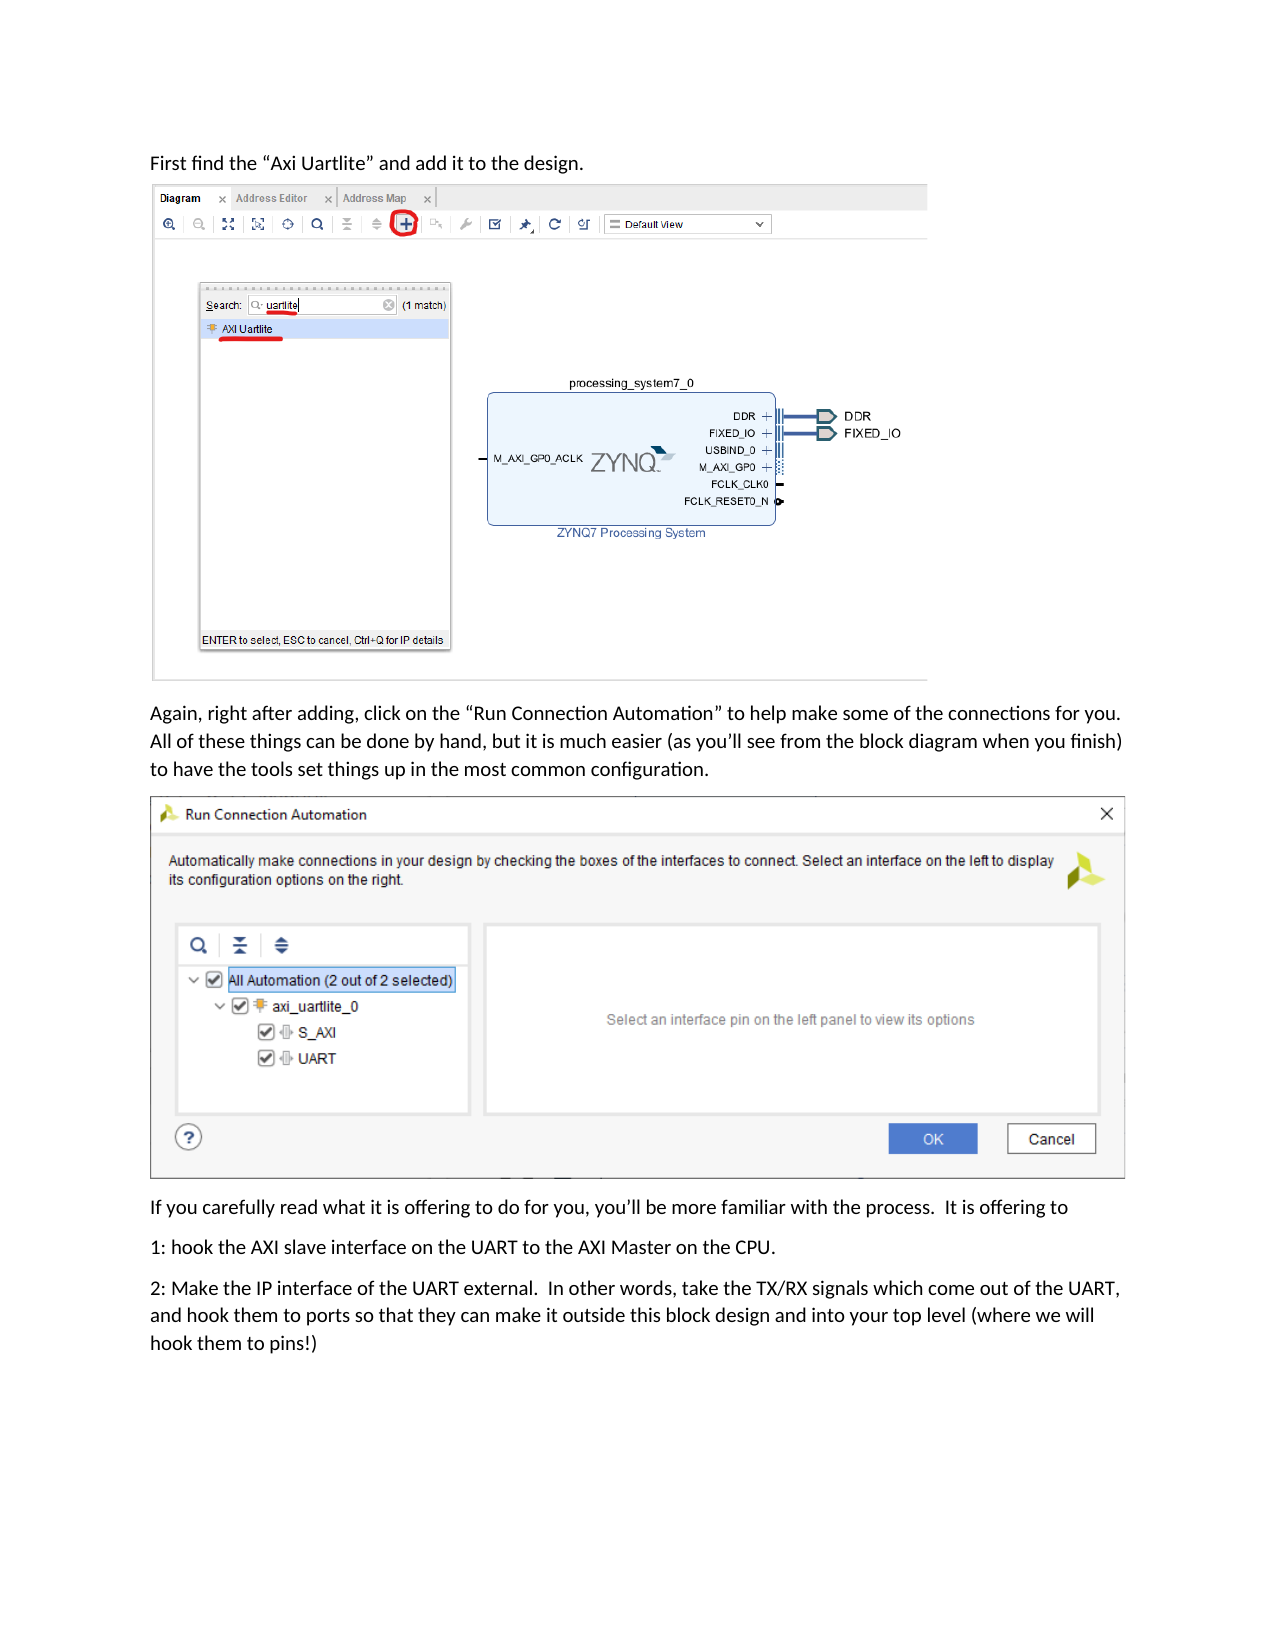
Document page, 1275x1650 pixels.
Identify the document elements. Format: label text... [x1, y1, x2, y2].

text If you carefully read what it is offering to do for you, you’ll be more familiar with the process. It is offering to [150, 1194, 1125, 1219]
picture [150, 177, 928, 686]
text 2: Make the IP interface of the UART external. In other words, take the TX/RX signals which come out of the UART, and hook them to ports so that they can make it outside this block design and into your top level (where we will hook them to pins!) [150, 1275, 1125, 1356]
picture [150, 796, 1125, 1179]
text 1: hook the AXI slave interface on the UART to the AXI Master on the CPU. [150, 1234, 1125, 1260]
text Again, right after adding, click on the “Run Connection Automation” to help make some of the connections for you. All of these things can be done by hand, but it is much easier (as you’ll see from the block diagram when you finish) to have the tools set things up in the most common configuration. [150, 700, 1125, 781]
